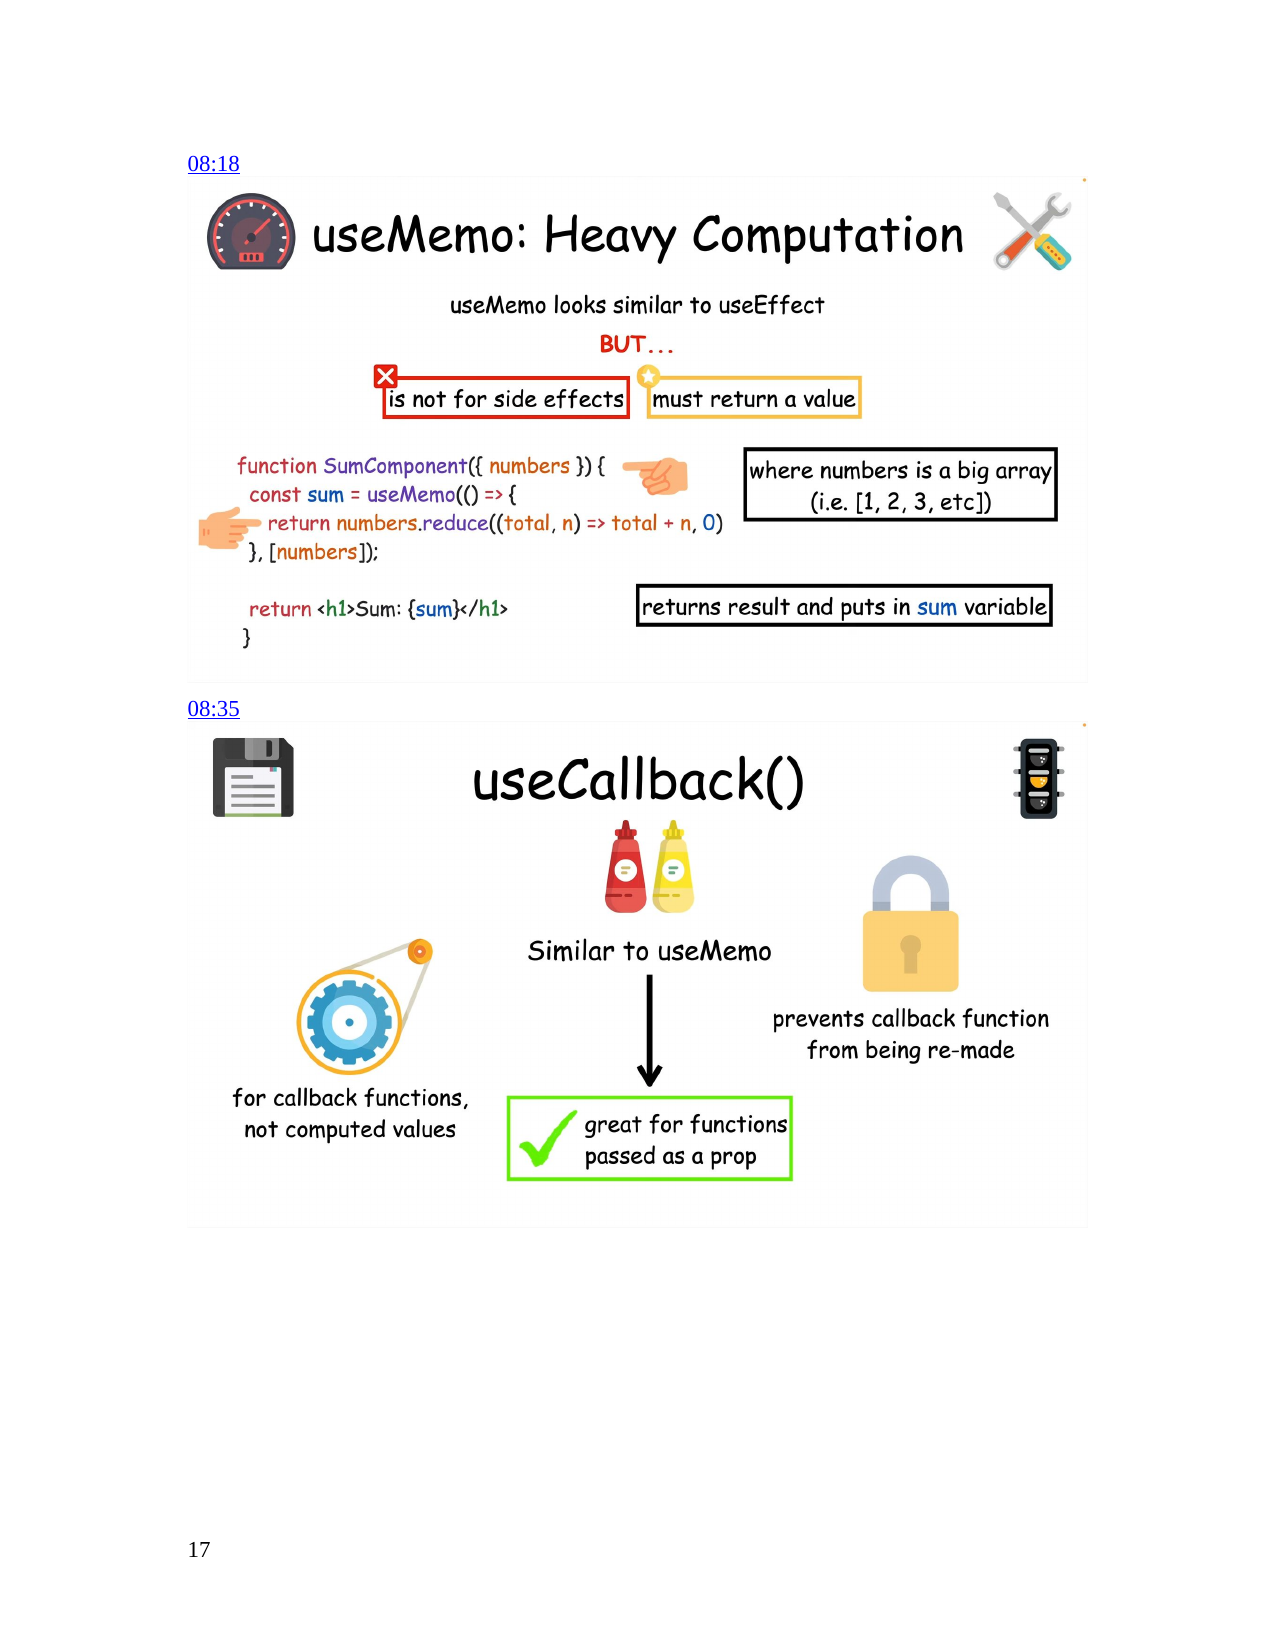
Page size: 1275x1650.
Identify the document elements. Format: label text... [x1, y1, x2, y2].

text 08:35 [187, 695, 1087, 721]
picture [187, 721, 1088, 1228]
text 08:18 [187, 150, 1087, 176]
picture [187, 176, 1088, 683]
